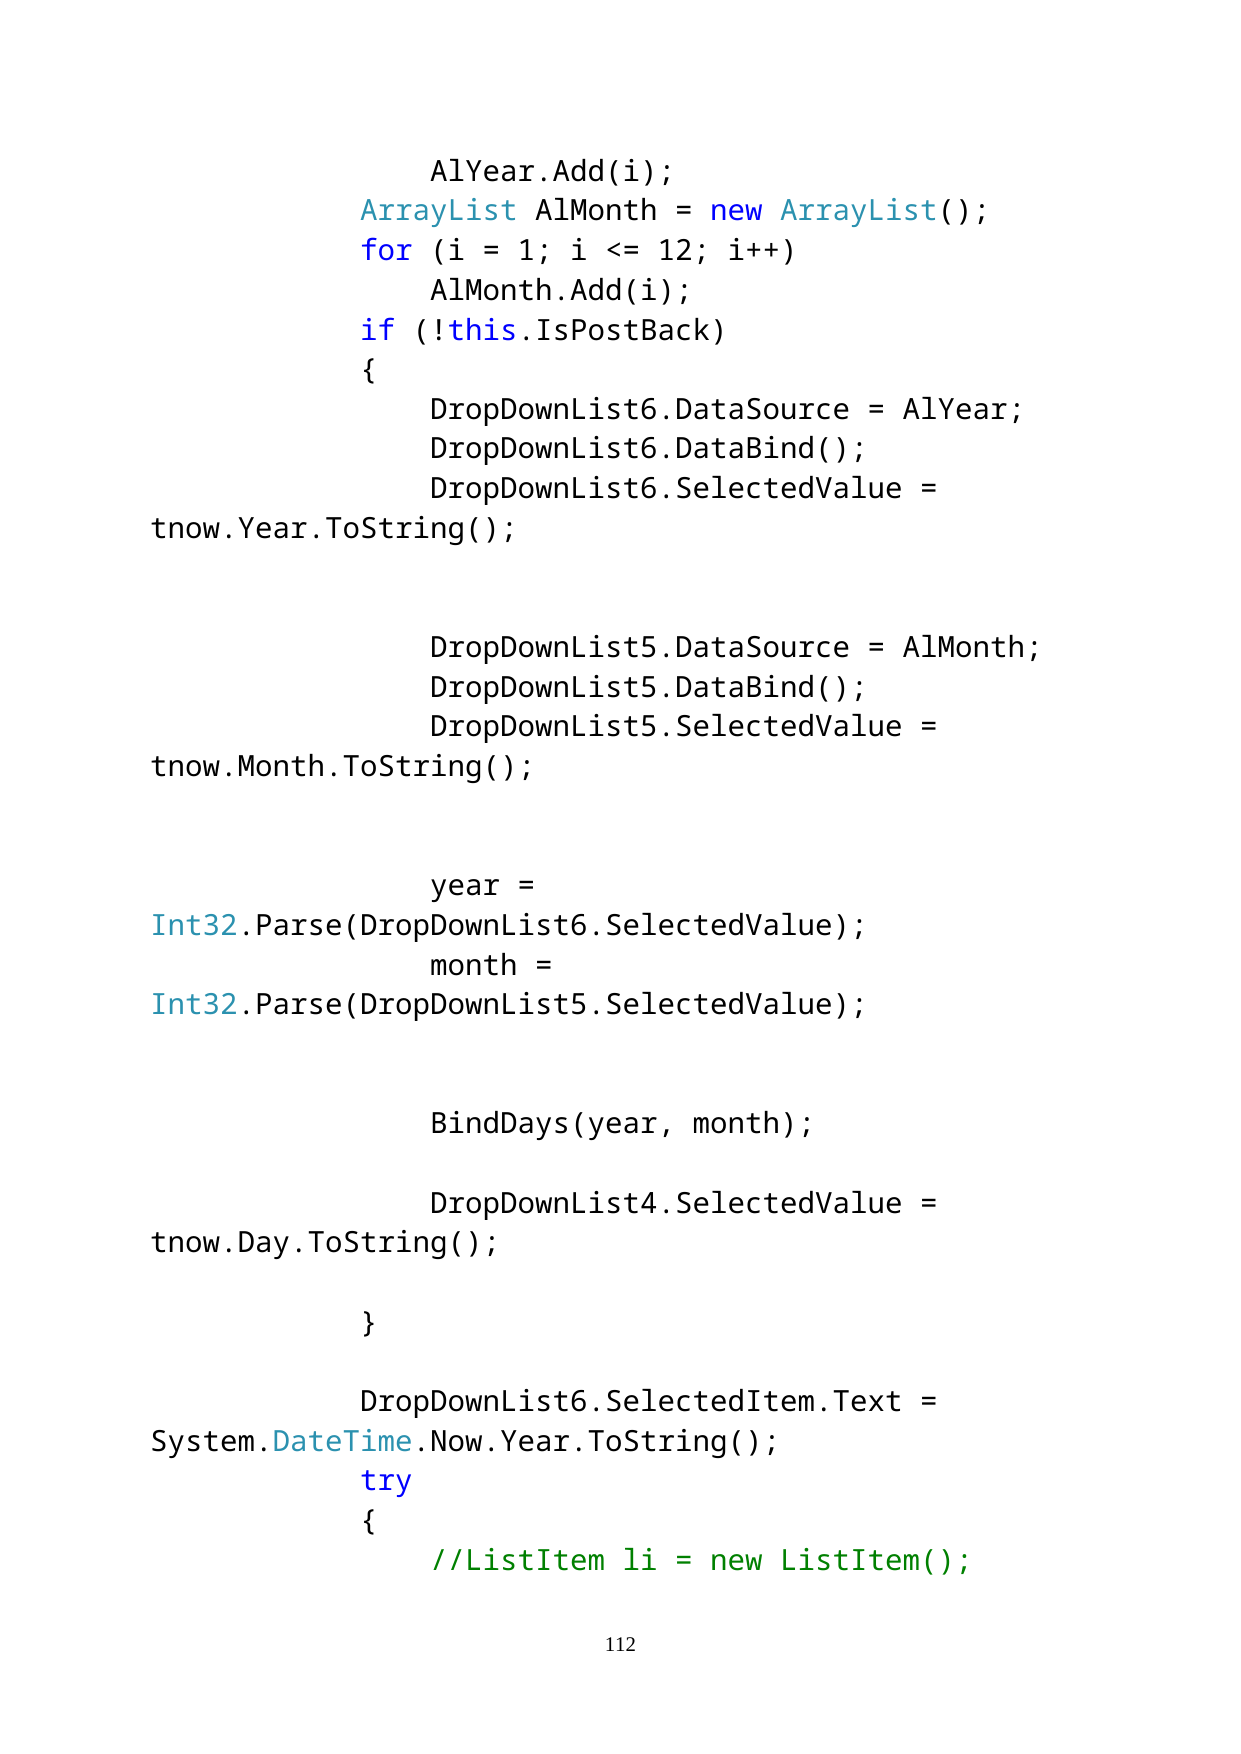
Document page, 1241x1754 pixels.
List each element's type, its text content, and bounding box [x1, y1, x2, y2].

text { [150, 348, 1090, 388]
text DropDownList5.DataSource = AlMonth; [150, 626, 1090, 666]
text DropDownList5.DataBind(); [150, 666, 1090, 706]
text for (i = 1; i <= 12; i++) [150, 229, 1090, 269]
text AlYear.Add(i); [150, 150, 1090, 190]
text if (!this.IsPostBack) [150, 309, 1090, 348]
text //ListItem li = new ListItem(); [150, 1539, 1090, 1579]
text year = Int32.Parse(DropDownList6.SelectedValue); [150, 864, 1090, 944]
text DropDownList6.SelectedValue = tnow.Year.ToString(); [150, 467, 1090, 547]
text DropDownList4.SelectedValue = tnow.Day.ToString(); [150, 1182, 1090, 1261]
text DropDownList6.DataSource = AlYear; [150, 388, 1090, 428]
text AlMonth.Add(i); [150, 269, 1090, 309]
text month = Int32.Parse(DropDownList5.SelectedValue); [150, 944, 1090, 1023]
text DropDownList6.SelectedItem.Text = System.DateTime.Now.Year.ToString(); [150, 1380, 1090, 1460]
text DropDownList6.DataBind(); [150, 428, 1090, 467]
text BindDays(year, month); [150, 1102, 1090, 1142]
text try [150, 1460, 1090, 1499]
text } [150, 1301, 1090, 1341]
text DropDownList5.SelectedValue = tnow.Month.ToString(); [150, 706, 1090, 785]
text ArrayList AlMonth = new ArrayList(); [150, 190, 1090, 229]
text { [150, 1499, 1090, 1539]
